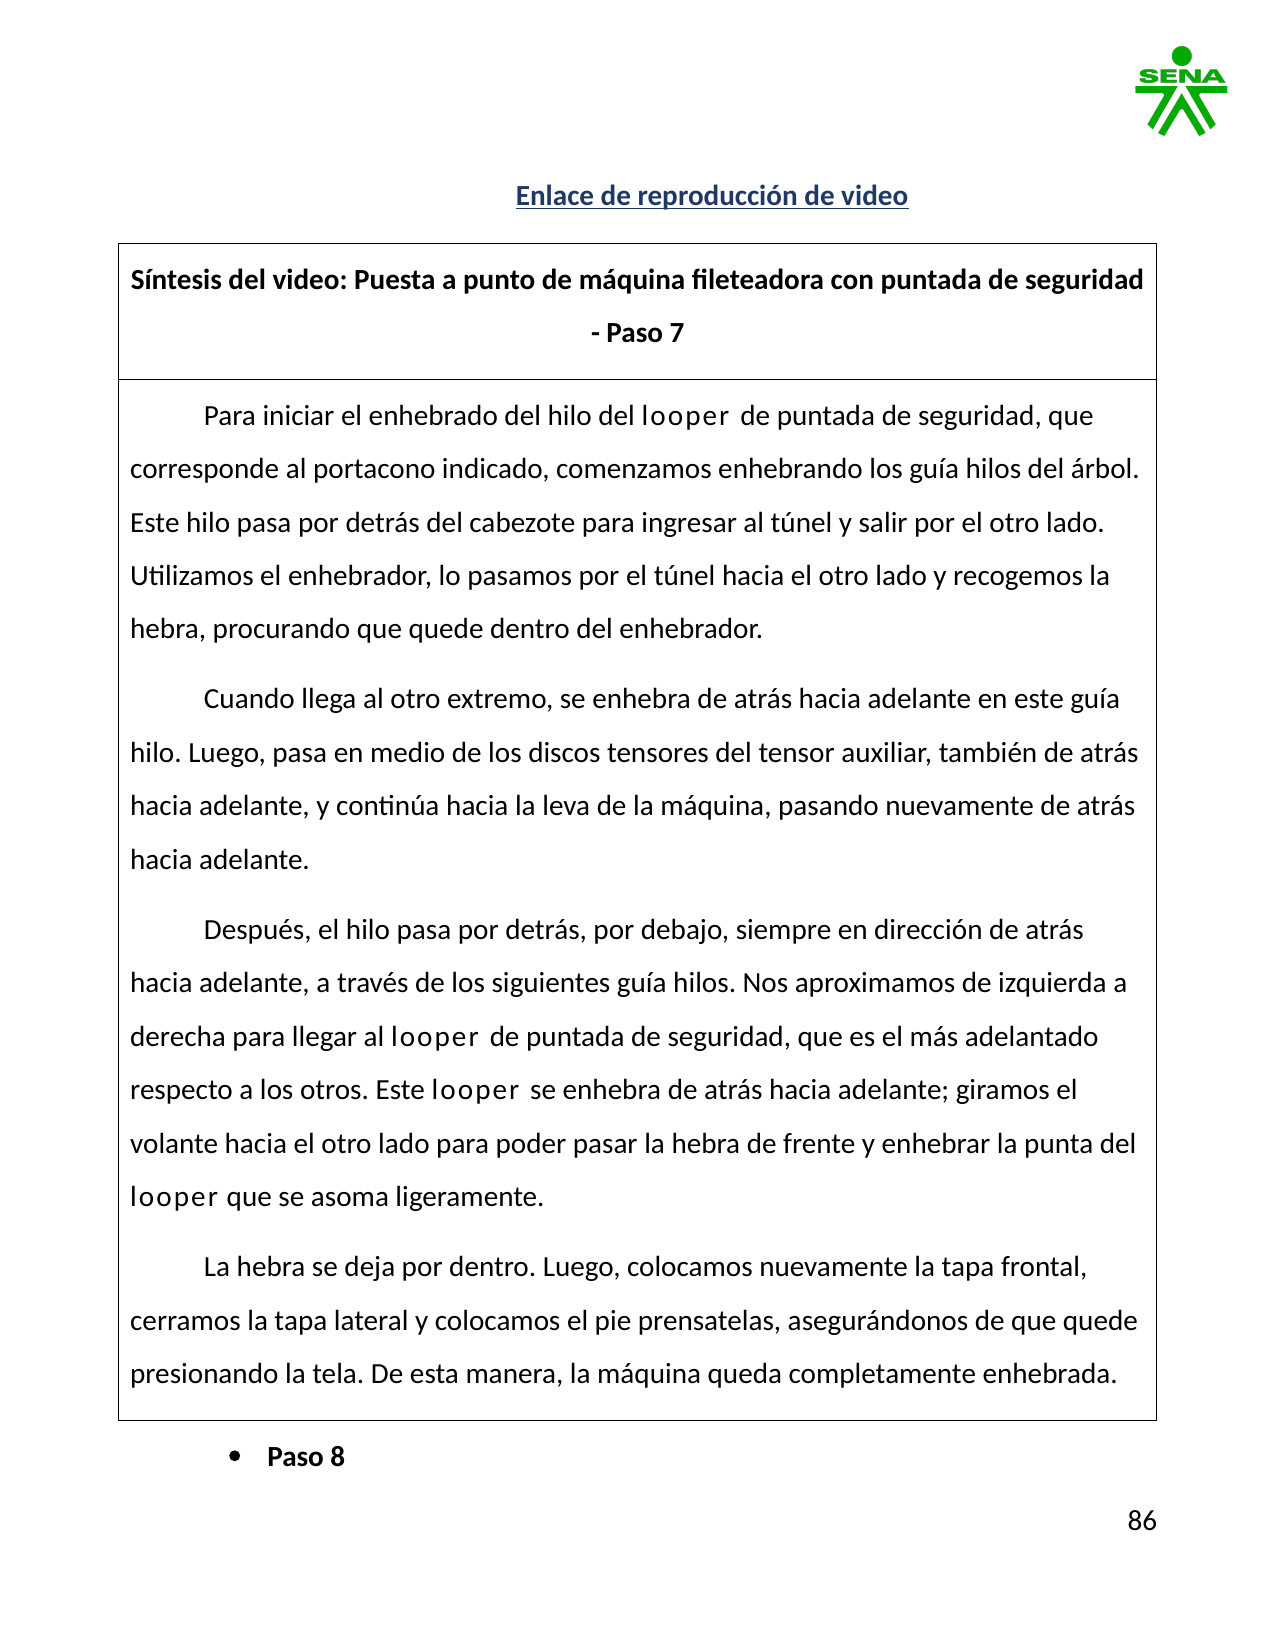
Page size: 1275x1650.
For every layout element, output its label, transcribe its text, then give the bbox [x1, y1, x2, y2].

list Paso 8 [229, 1438, 1157, 1473]
table_header Síntesis del video: Puesta a punto de máquina fileteadora con puntada de seguridad - Paso 7 [119, 244, 1156, 379]
picture [1135, 46, 1228, 136]
table_cell Para iniciar el enhebrado del hilo del looper de puntada de seguridad, que corresponde al portacono indicado, comenzamos enhebrando los guía hilos del árbol. Este hilo pasa por detrás del cabezote para ingresar al túnel y salir por el otro lado. Utilizamos el enhebrador, lo pasamos por el túnel hacia el otro lado y recogemos la hebra, procurando que quede dentro del enhebrador. Cuando llega al otro extremo, se enhebra de atrás hacia adelante en este guía hilo. Luego, pasa en medio de los discos tensores del tensor auxiliar, también de atrás hacia adelante, y continúa hacia la leva de la máquina, pasando nuevamente de atrás hacia adelante. Después, el hilo pasa por detrás, por debajo, siempre en dirección de atrás hacia adelante, a través de los siguientes guía hilos. Nos aproximamos de izquierda a derecha para llegar al looper de puntada de seguridad, que es el más adelantado respecto a los otros. Este looper se enhebra de atrás hacia adelante; giramos el volante hacia el otro lado para poder pasar la hebra de frente y enhebrar la punta del looper que se asoma ligeramente. La hebra se deja por dentro. Luego, colocamos nuevamente la tapa frontal, cerramos la tapa lateral y colocamos el pie prensatelas, asegurándonos de que quede presionando la tela. De esta manera, la máquina queda completamente enhebrada. [119, 380, 1156, 1420]
list Enlace de reproducción de video [267, 177, 1157, 213]
